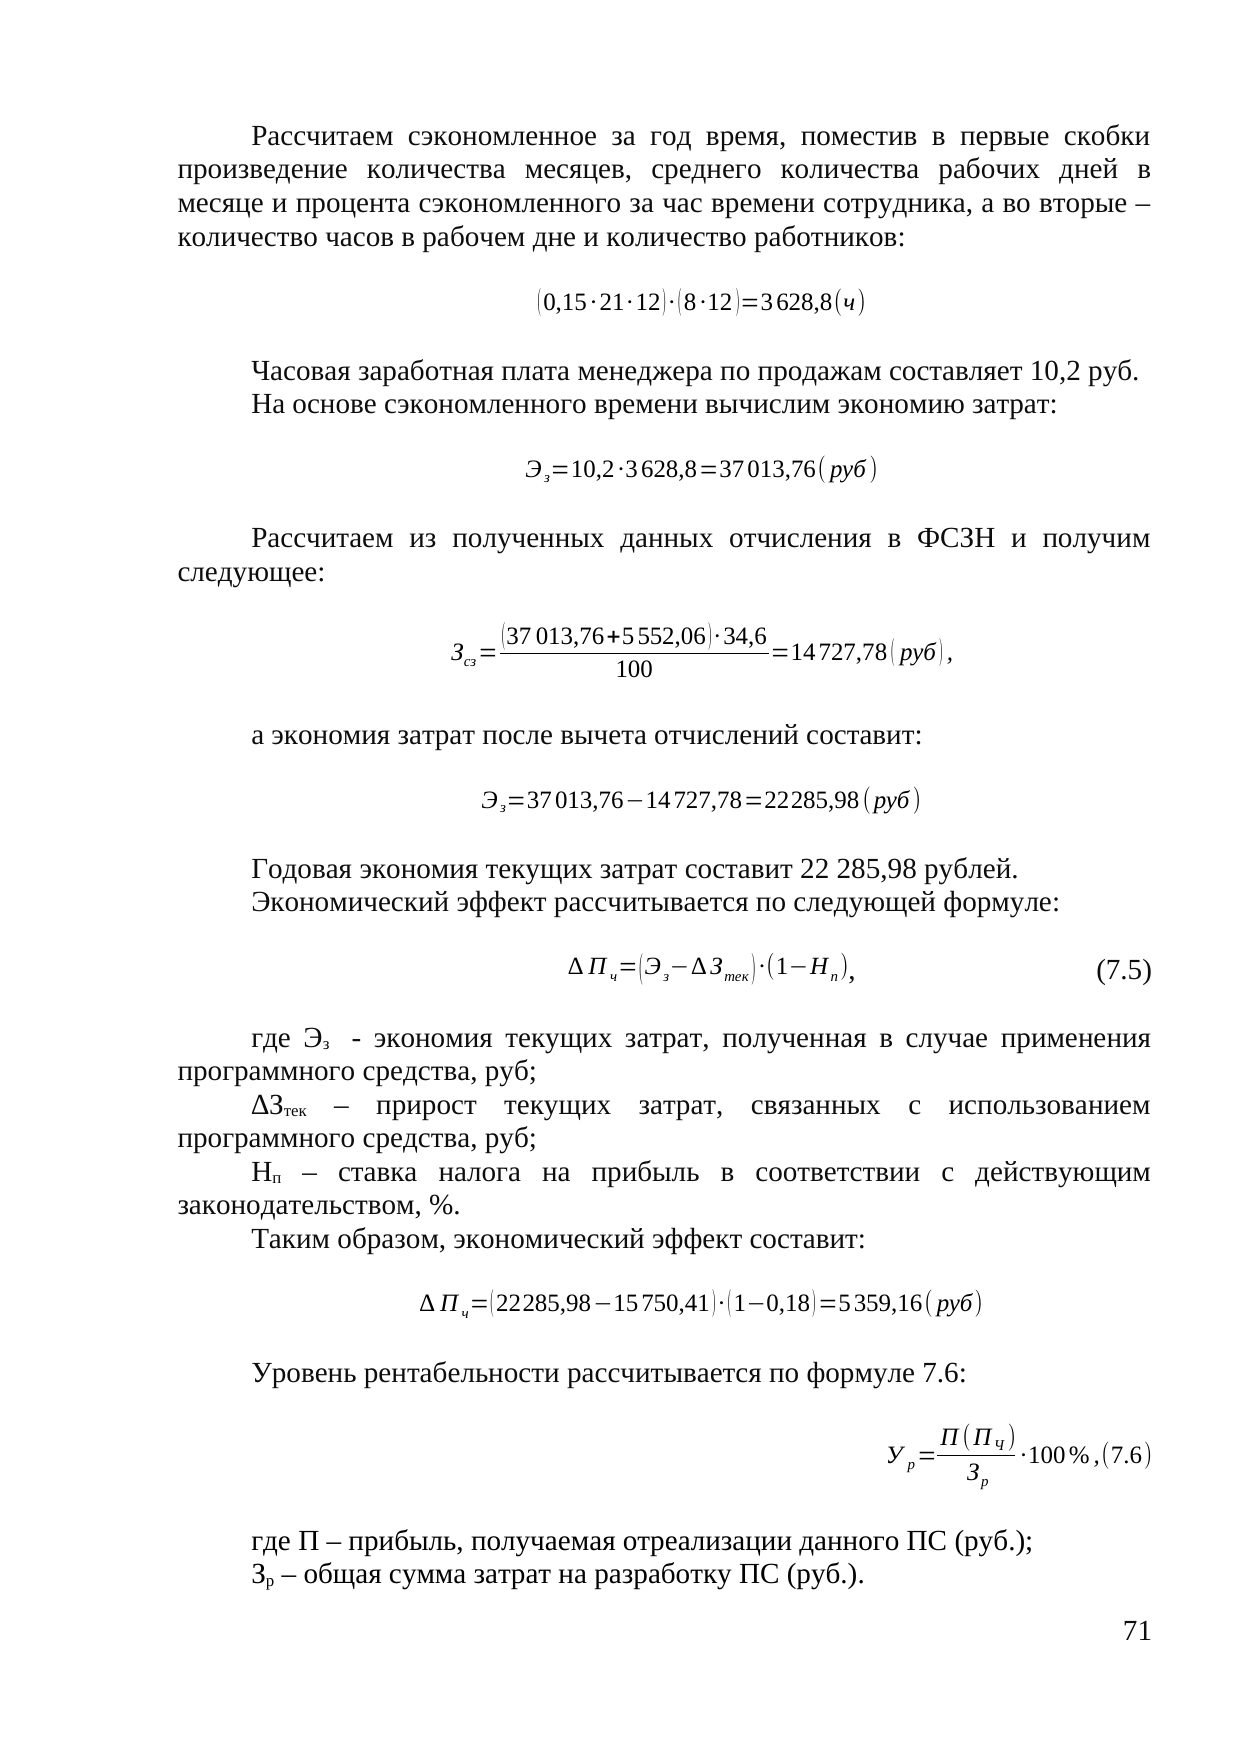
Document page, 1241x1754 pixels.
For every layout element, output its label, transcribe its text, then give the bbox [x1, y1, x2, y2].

text Уровень рентабельности рассчитывается по формуле 7.6: [177, 1355, 1152, 1389]
text Рассчитаем из полученных данных отчисления в ФСЗН и получим следующее: [177, 521, 1152, 588]
text Рассчитаем сэкономленное за год время, поместив в первые скобки произведение количества месяцев, среднего количества рабочих дней в месяце и процента сэкономленного за час времени сотрудника, а во вторые – количество часов в рабочем дне и количество работников: [177, 118, 1152, 252]
text где Эз - экономия текущих затрат, полученная в случае применения программного средства, руб; [177, 1020, 1152, 1087]
text Часовая заработная плата менеджера по продажам составляет 10,2 руб. [177, 353, 1152, 386]
text Зр – общая сумма затрат на разработку ПС (руб.). [177, 1556, 1152, 1590]
text На основе сэкономленного времени вычислим экономию затрат: [177, 386, 1152, 420]
text а экономия затрат после вычета отчислений составит: [177, 717, 1152, 750]
text Экономический эффект рассчитывается по следующей формуле: [177, 884, 1152, 918]
text ∆Зтек – прирост текущих затрат, связанных с использованием программного средства, руб; [177, 1087, 1152, 1154]
text , (7.5) [177, 952, 1152, 986]
text Годовая экономия текущих затрат составит 22 285,98 рублей. [177, 851, 1152, 884]
text где П – прибыль, получаемая отреализации данного ПС (руб.); [177, 1523, 1152, 1556]
text Таким образом, экономический эффект составит: [177, 1221, 1152, 1254]
text Нп – ставка налога на прибыль в соответствии с действующим законодательством, %. [177, 1154, 1152, 1221]
